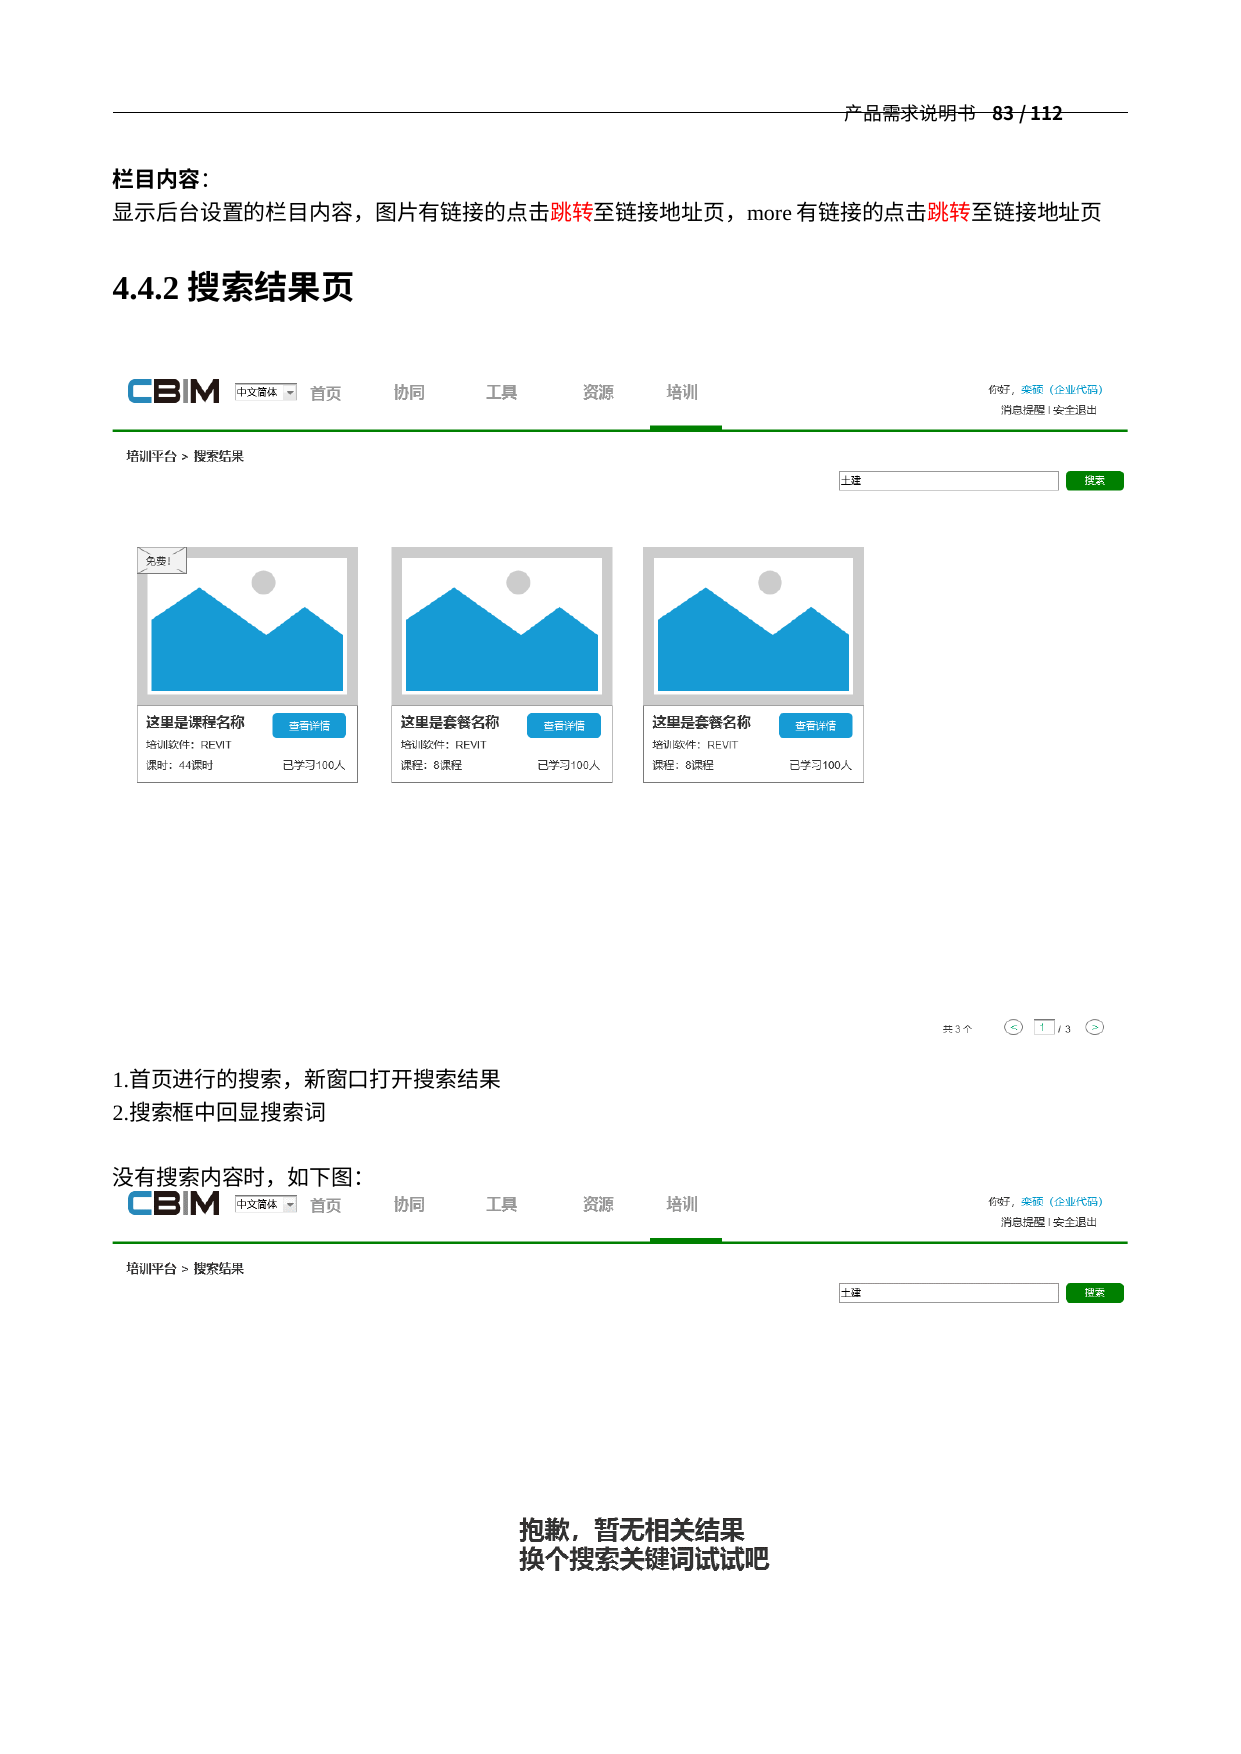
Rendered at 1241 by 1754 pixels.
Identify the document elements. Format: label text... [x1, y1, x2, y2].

text 没有搜索内容时，如下图： [112, 1159, 1128, 1191]
picture [112, 379, 1128, 1036]
text 1.首页进行的搜索，新窗口打开搜索结果 [112, 1062, 1128, 1094]
text 栏目内容： [112, 162, 1128, 194]
picture [112, 1191, 1128, 1572]
text 2.搜索框中回显搜索词 [112, 1094, 1128, 1127]
text 显示后台设置的栏目内容，图片有链接的点击跳转至链接地址页，more有链接的点击跳转至链接地址页 [112, 194, 1128, 227]
subtitle 4.4.2 搜索结果页 [112, 254, 1128, 319]
